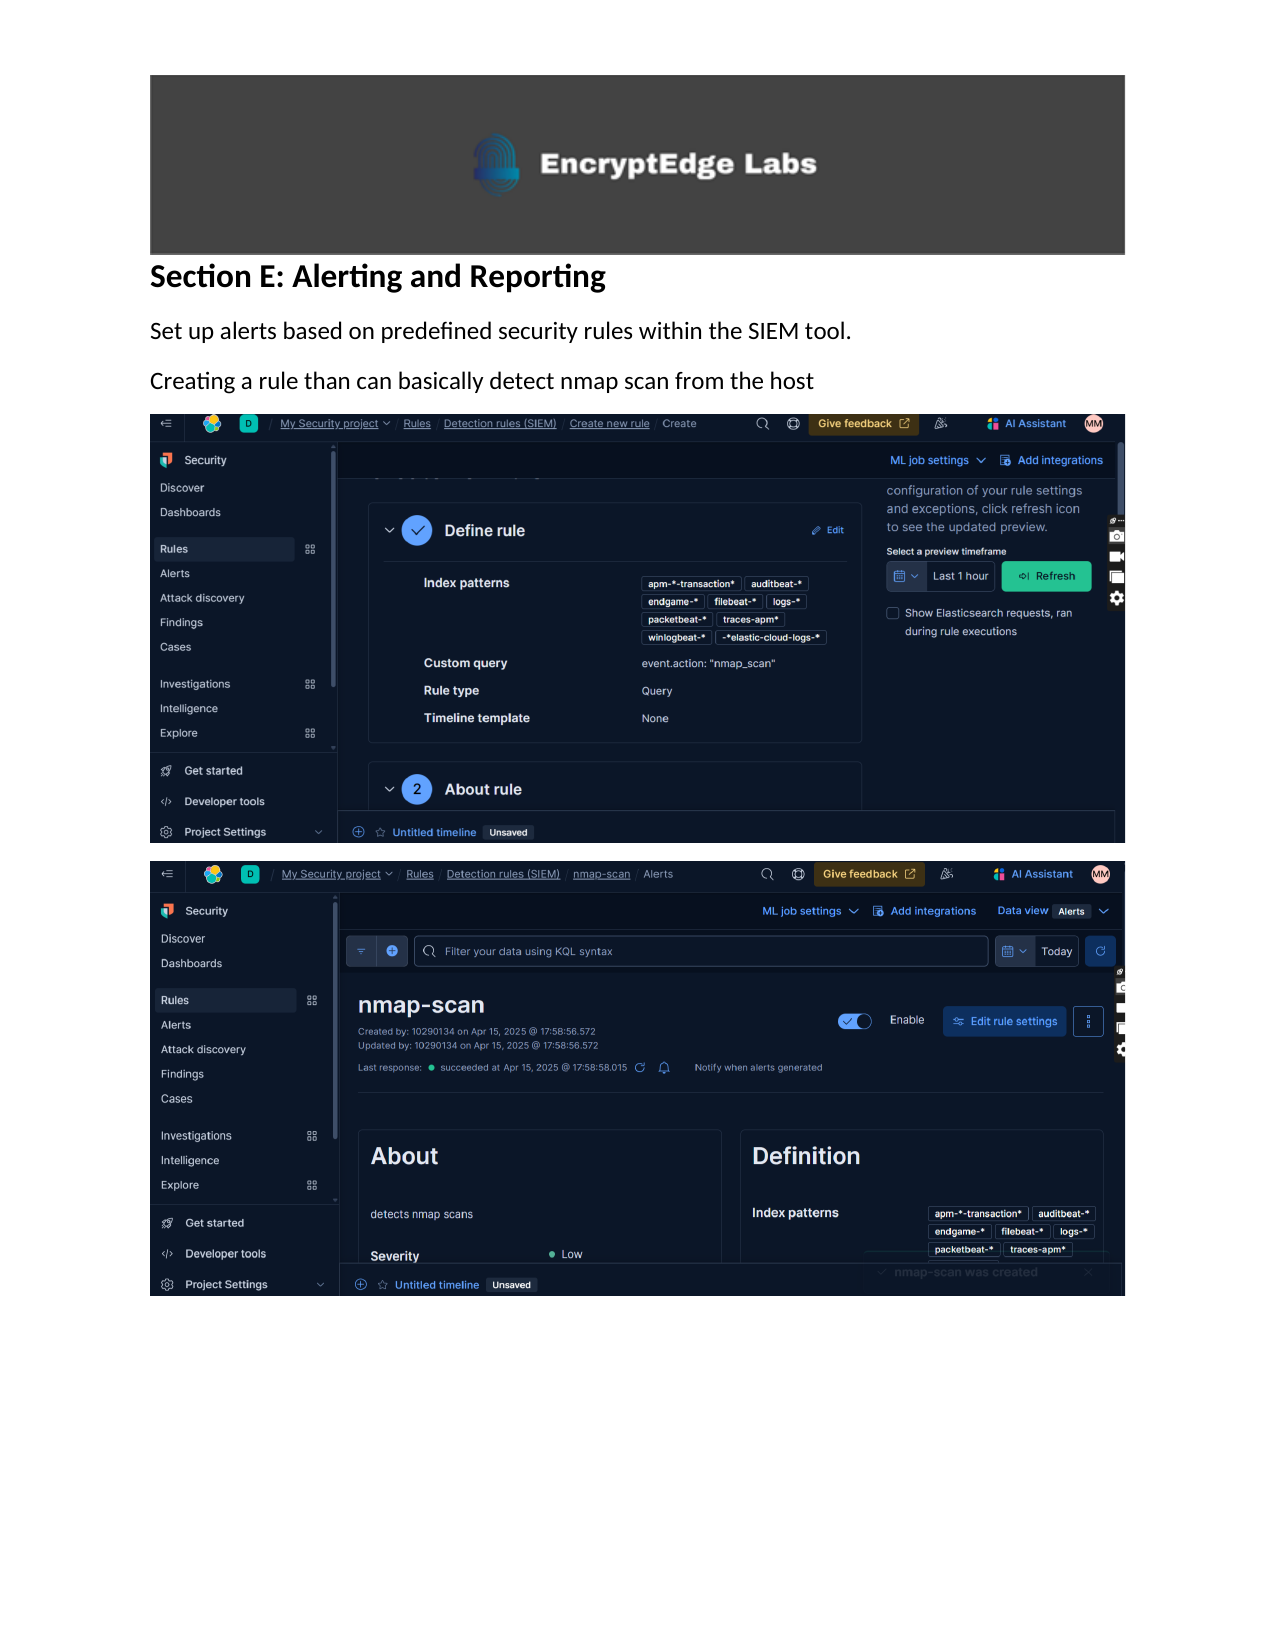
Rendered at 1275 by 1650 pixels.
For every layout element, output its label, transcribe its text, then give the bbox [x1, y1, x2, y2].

text Section E: Alerting and Reporting [150, 255, 1125, 295]
picture [150, 75, 1125, 255]
picture [150, 861, 1125, 1296]
picture [150, 414, 1125, 843]
text Set up alerts based on predefined security rules within the SIEM tool. [150, 315, 1125, 346]
text Creating a rule than can basically detect nmap scan from the host [150, 365, 1125, 395]
